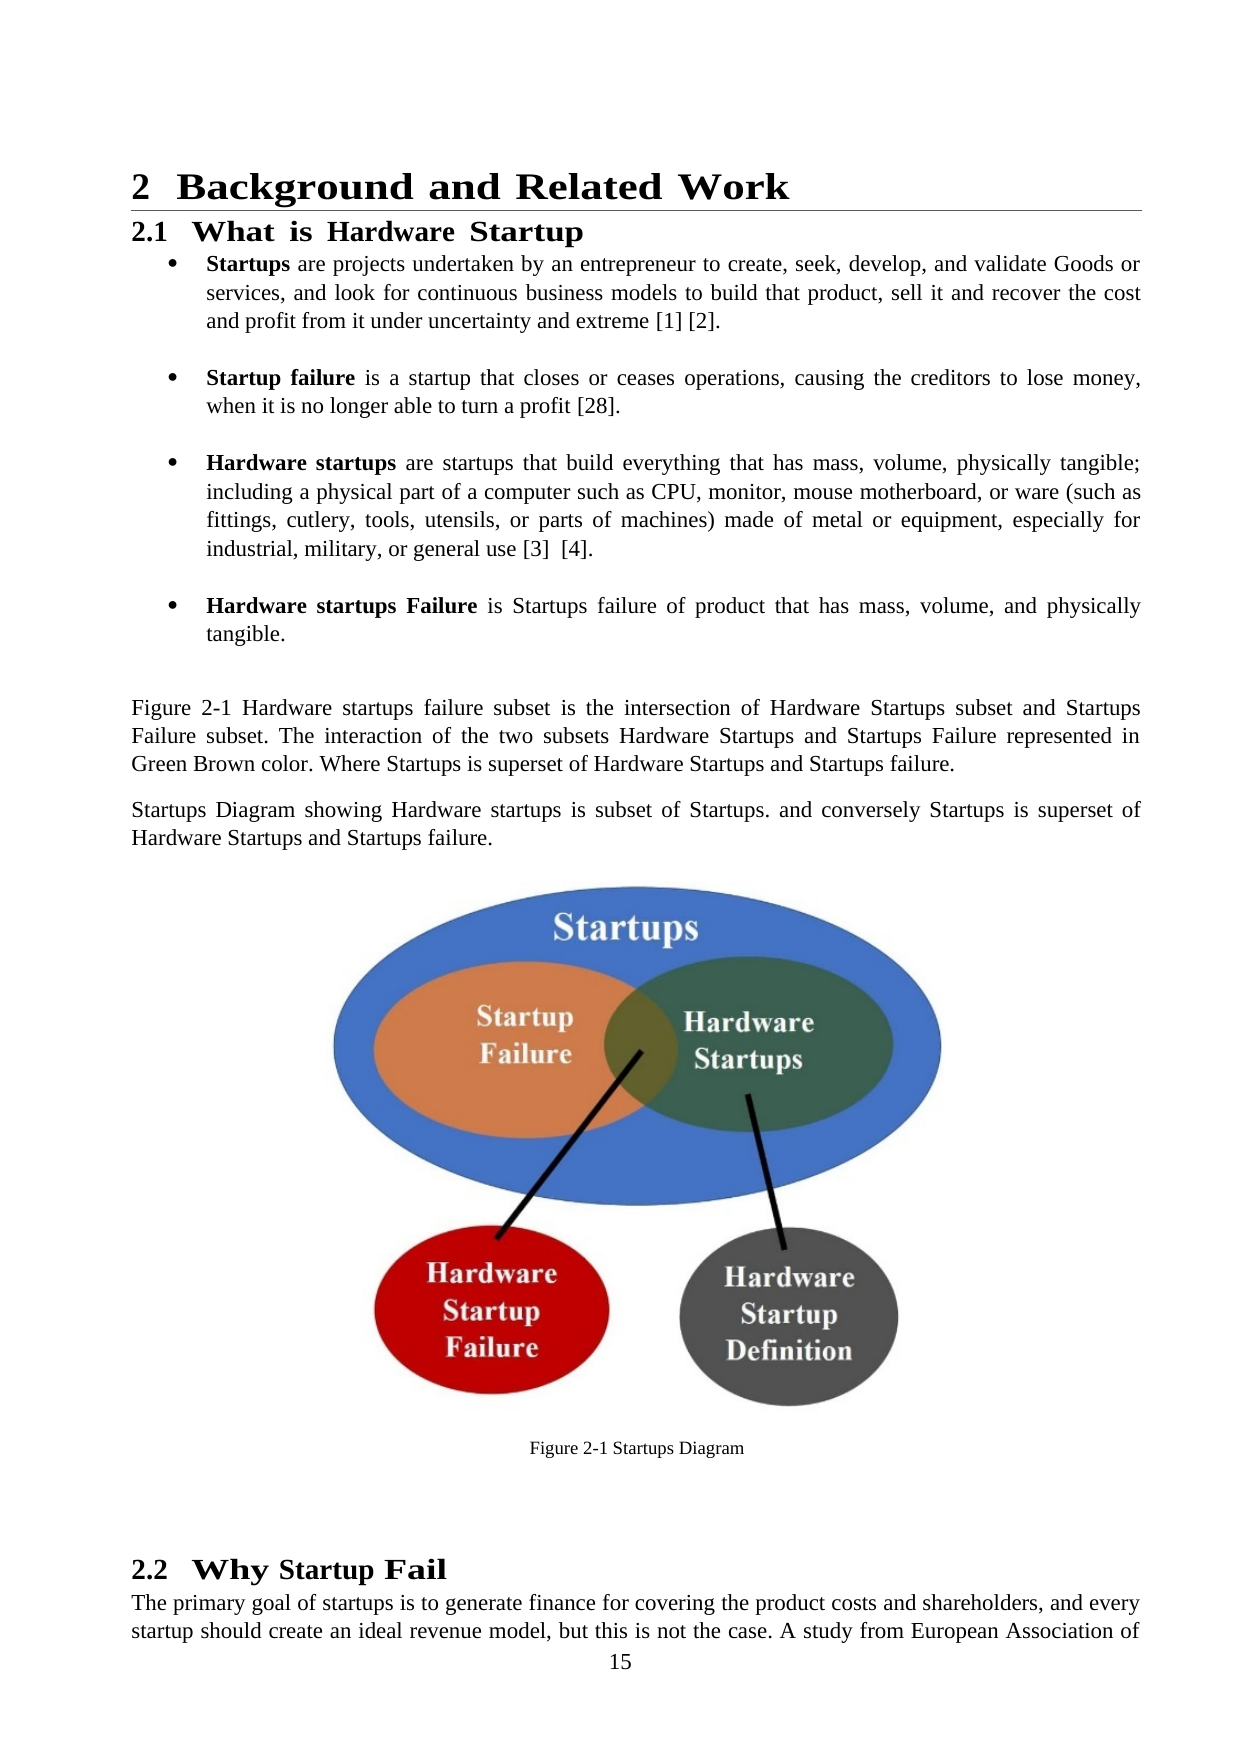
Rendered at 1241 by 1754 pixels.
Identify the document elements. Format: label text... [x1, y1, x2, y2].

picture [324, 881, 949, 1418]
subtitle What is Hardware Startup [131, 214, 1142, 248]
list Hardware startups are startups that build everything that has mass, volume, physically tangible; including a physical part of a computer such as CPU, monitor, mouse motherboard, or ware (such as fittings, cutlery, tools, utensils, or parts of machines) made of metal or equipment, especially for industrial, military, or general use [3] [4]. [169, 449, 1142, 561]
subtitle Why Startup Fail [131, 1552, 1142, 1586]
list Startup failure is a startup that closes or ceases operations, causing the creditors to lose money, when it is no longer able to turn a profit [28]. [169, 364, 1142, 419]
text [131, 1589, 1142, 1643]
subtitle Background and Related Work [131, 164, 1142, 210]
text Figure ‎2-1 Hardware startups failure subset is the intersection of Hardware Startups subset and Startups Failure subset. The interaction of the two subsets Hardware Startups and Startups Failure represented in Green Brown color. Where Startups is superset of Hardware Startups and Startups failure. [131, 694, 1142, 777]
text Startups Diagram showing Hardware startups is subset of Startups. and conversely Startups is superset of Hardware Startups and Startups failure. [131, 796, 1142, 850]
list Startups are projects undertaken by an entrepreneur to create, seek, develop, and validate Goods or services, and look for continuous business models to build that product, sell it and recover the cost and profit from it under uncertainty and extreme [1] [2]. [169, 250, 1142, 334]
list Hardware startups Failure is Startups failure of product that has mass, volume, and physically tangible. [169, 592, 1142, 646]
